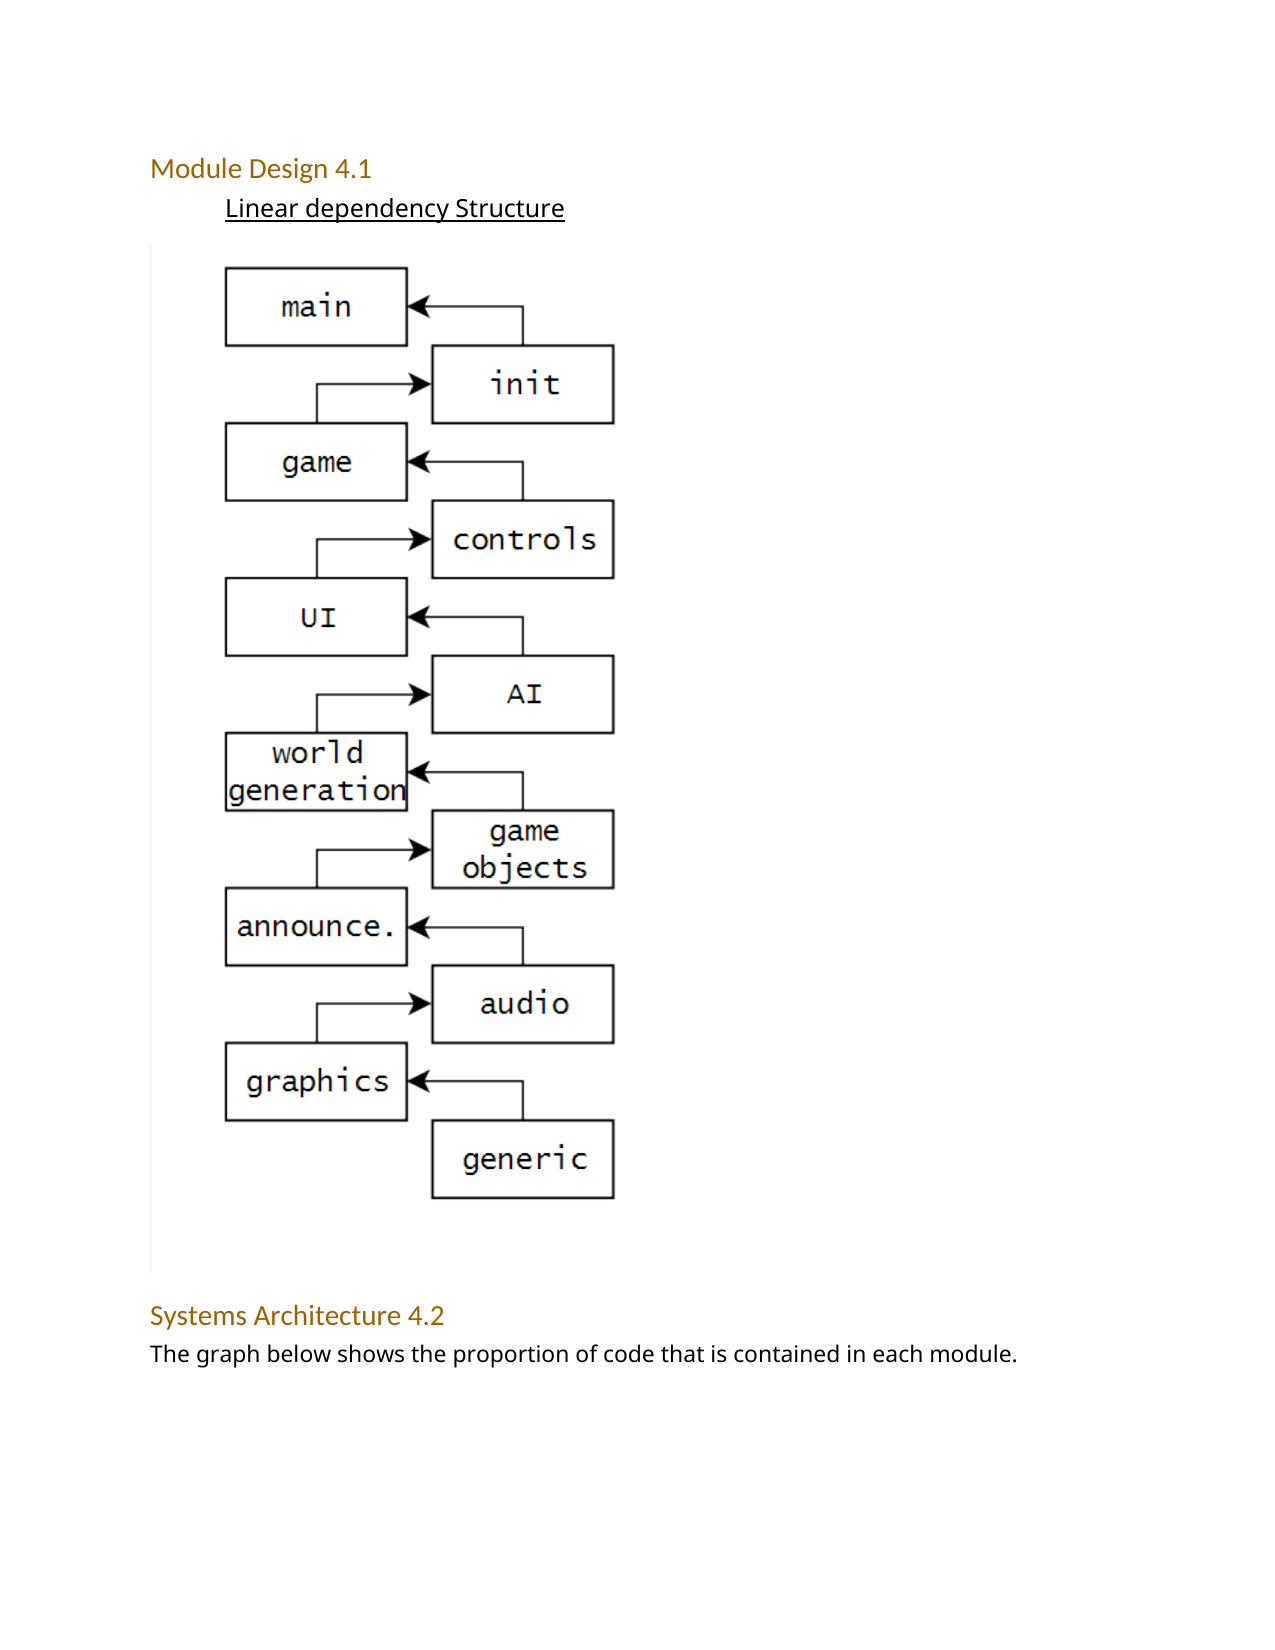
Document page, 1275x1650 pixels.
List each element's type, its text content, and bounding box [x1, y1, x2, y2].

subtitle Module Design 4.1 [150, 150, 1125, 186]
text Linear dependency Structure [150, 191, 1125, 225]
picture [150, 244, 741, 1274]
subtitle Systems Architecture 4.2 [150, 1297, 1125, 1332]
text The graph below shows the proportion of code that is contained in each module. [150, 1338, 1125, 1369]
